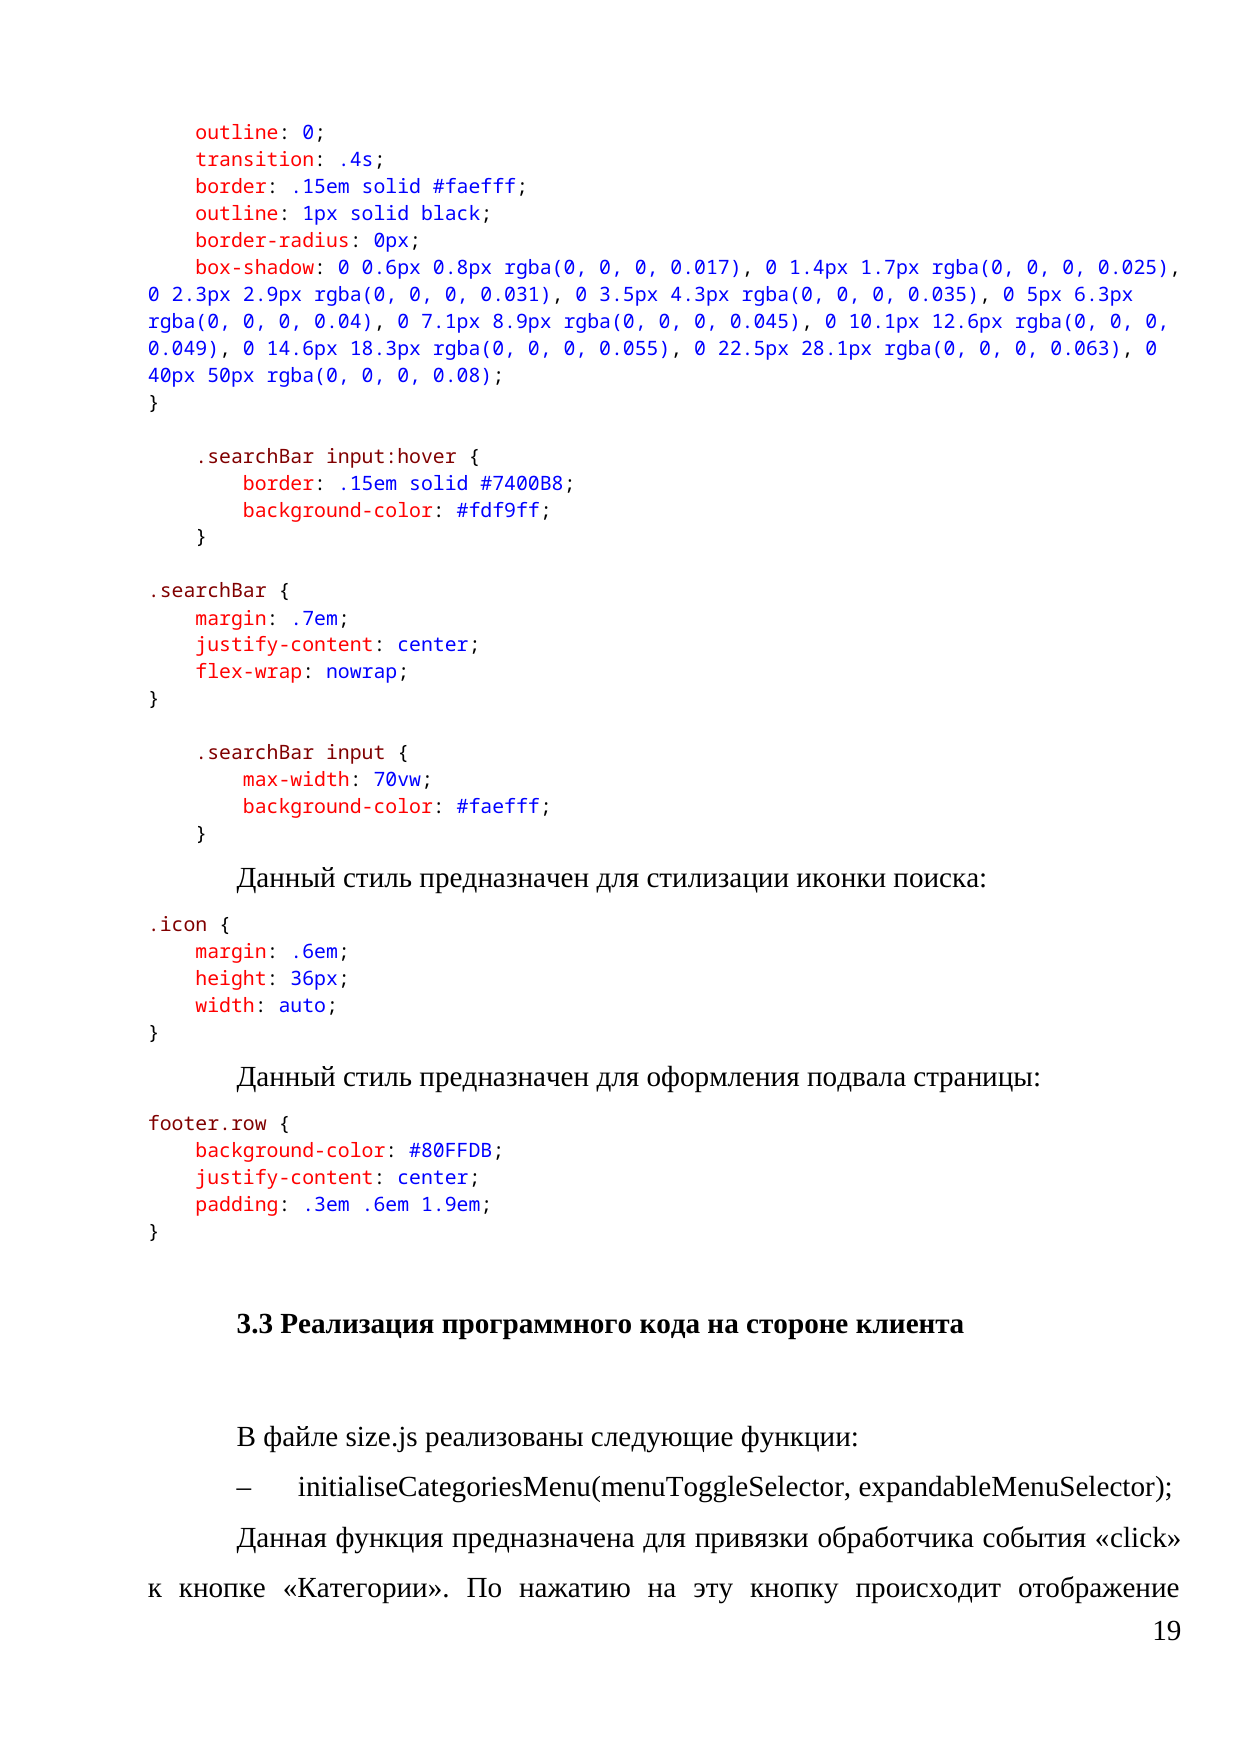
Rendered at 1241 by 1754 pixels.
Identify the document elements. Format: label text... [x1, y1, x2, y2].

text outline: 0; [148, 118, 1181, 145]
text justify-content: center; [148, 631, 1181, 658]
text } [148, 1018, 1181, 1045]
text .searchBar input:hover { [148, 442, 1181, 469]
text background-color: #faefff; [148, 793, 1181, 819]
text max-width: 70vw; [148, 766, 1181, 793]
text border-radius: 0px; [148, 226, 1181, 253]
text border: .15em solid #7400B8; [148, 469, 1181, 496]
text В файле size.js реализованы следующие функции: [148, 1419, 1181, 1453]
text } [148, 388, 1181, 415]
text justify-content: center; [148, 1163, 1181, 1190]
text Данный стиль предназначен для стилизации иконки поиска: [148, 860, 1181, 893]
text padding: .3em .6em 1.9em; [148, 1190, 1181, 1217]
text } [148, 1217, 1181, 1244]
text margin: .6em; [148, 937, 1181, 964]
text Данный стиль предназначен для оформления подвала страницы: [148, 1059, 1181, 1092]
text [148, 1520, 1181, 1604]
text } [148, 685, 1181, 712]
text flex-wrap: nowrap; [148, 658, 1181, 685]
text background-color: #fdf9ff; [148, 496, 1181, 523]
text } [148, 819, 1181, 847]
text .searchBar input { [148, 739, 1181, 766]
text footer.row { [148, 1109, 1181, 1136]
text transition: .4s; [148, 145, 1181, 172]
text width: auto; [148, 991, 1181, 1018]
text .searchBar { [148, 577, 1181, 604]
text background-color: #80FFDB; [148, 1136, 1181, 1163]
text } [148, 523, 1181, 550]
list initialiseCategoriesMenu(menuToggleSelector, expandableMenuSelector); [148, 1469, 1181, 1503]
text margin: .7em; [148, 604, 1181, 631]
text height: 36px; [148, 964, 1181, 991]
text border: .15em solid #faefff; [148, 172, 1181, 199]
text box-shadow: 0 0.6px 0.8px rgba(0, 0, 0, 0.017), 0 1.4px 1.7px rgba(0, 0, 0, 0.025), 0 2.3px 2.9px rgba(0, 0, 0, 0.031), 0 3.5px 4.3px rgba(0, 0, 0, 0.035), 0 5px 6.3px rgba(0, 0, 0, 0.04), 0 7.1px 8.9px rgba(0, 0, 0, 0.045), 0 10.1px 12.6px rgba(0, 0, 0, 0.049), 0 14.6px 18.3px rgba(0, 0, 0, 0.055), 0 22.5px 28.1px rgba(0, 0, 0, 0.063), 0 40px 50px rgba(0, 0, 0, 0.08); [148, 253, 1181, 388]
text outline: 1px solid black; [148, 199, 1181, 226]
text .icon { [148, 910, 1181, 937]
subtitle 3.3 Реализация программного кода на стороне клиента [148, 1306, 1181, 1340]
